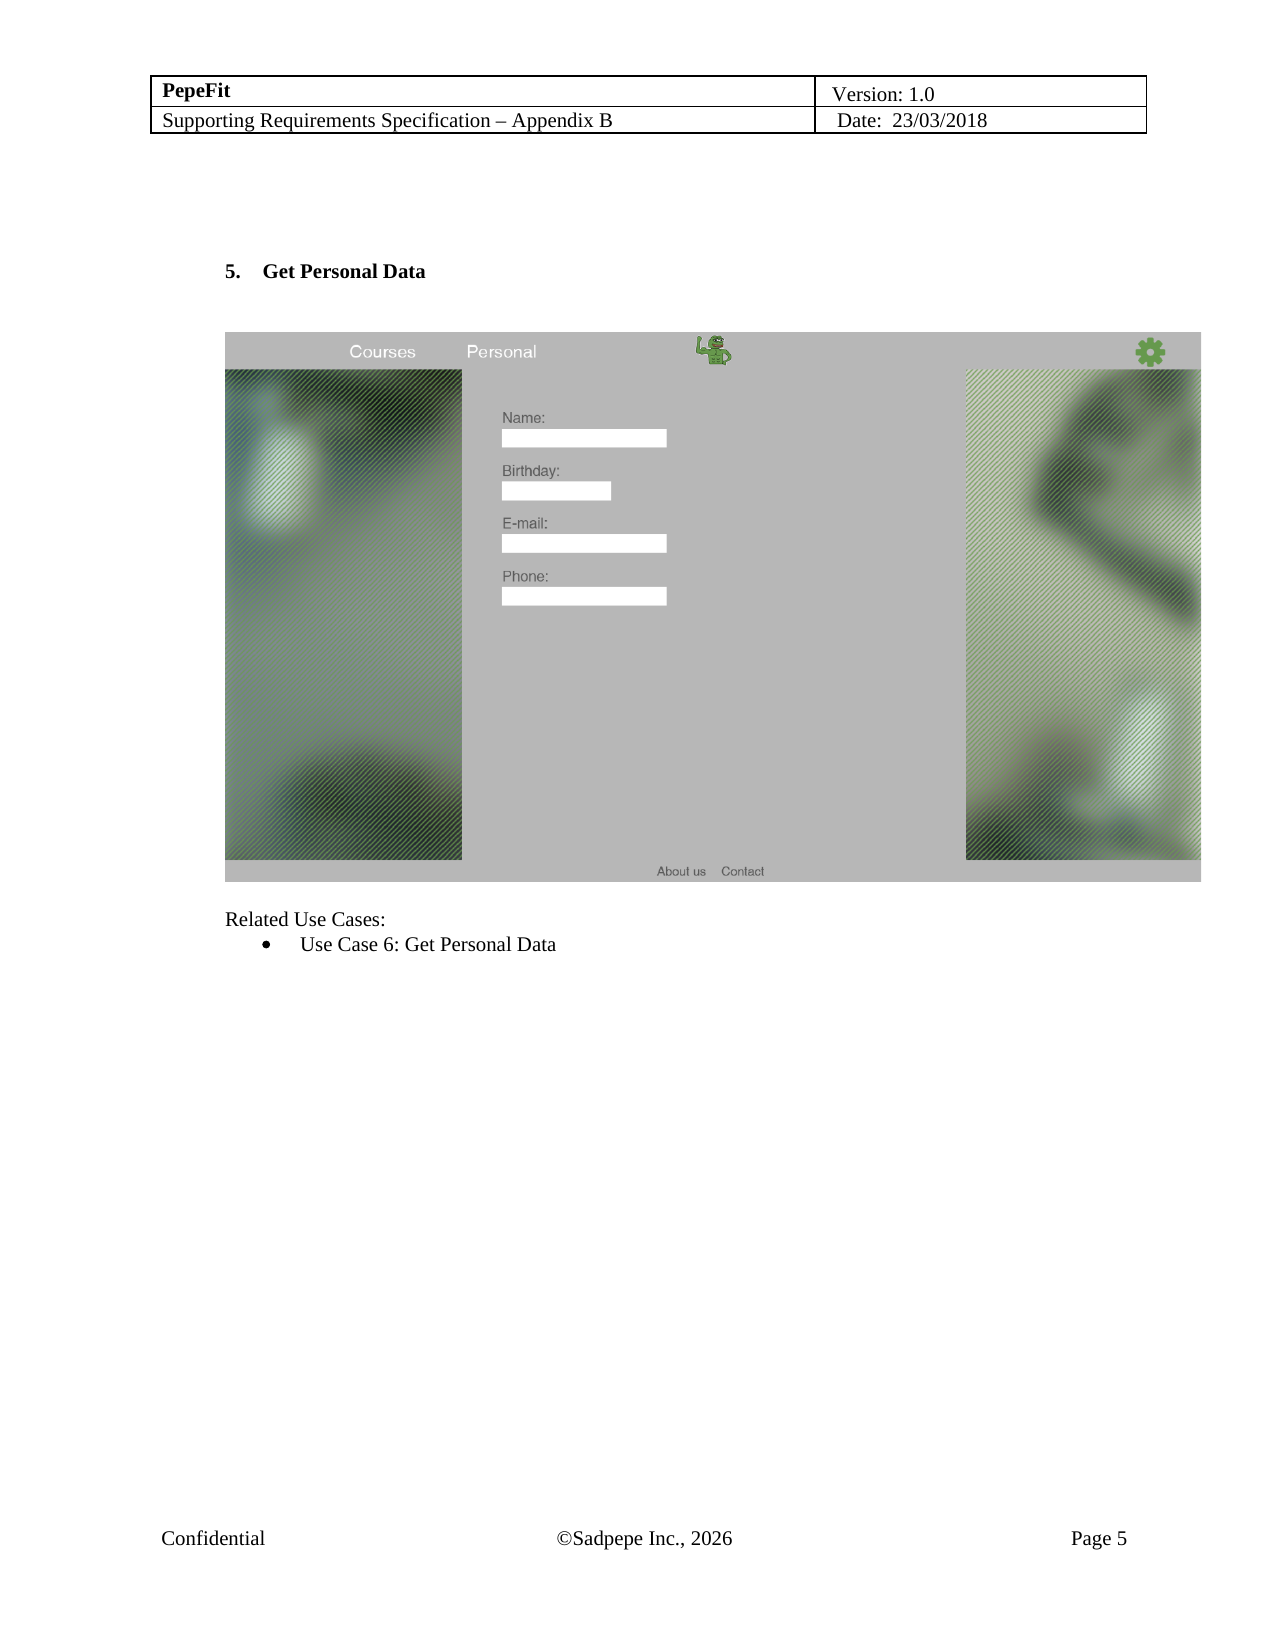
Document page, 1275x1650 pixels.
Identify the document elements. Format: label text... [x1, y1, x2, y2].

text Related Use Cases: [150, 906, 1125, 931]
picture [225, 332, 1202, 882]
list Get Personal Data [225, 258, 1125, 283]
list Use Case 6: Get Personal Data [262, 931, 1125, 956]
